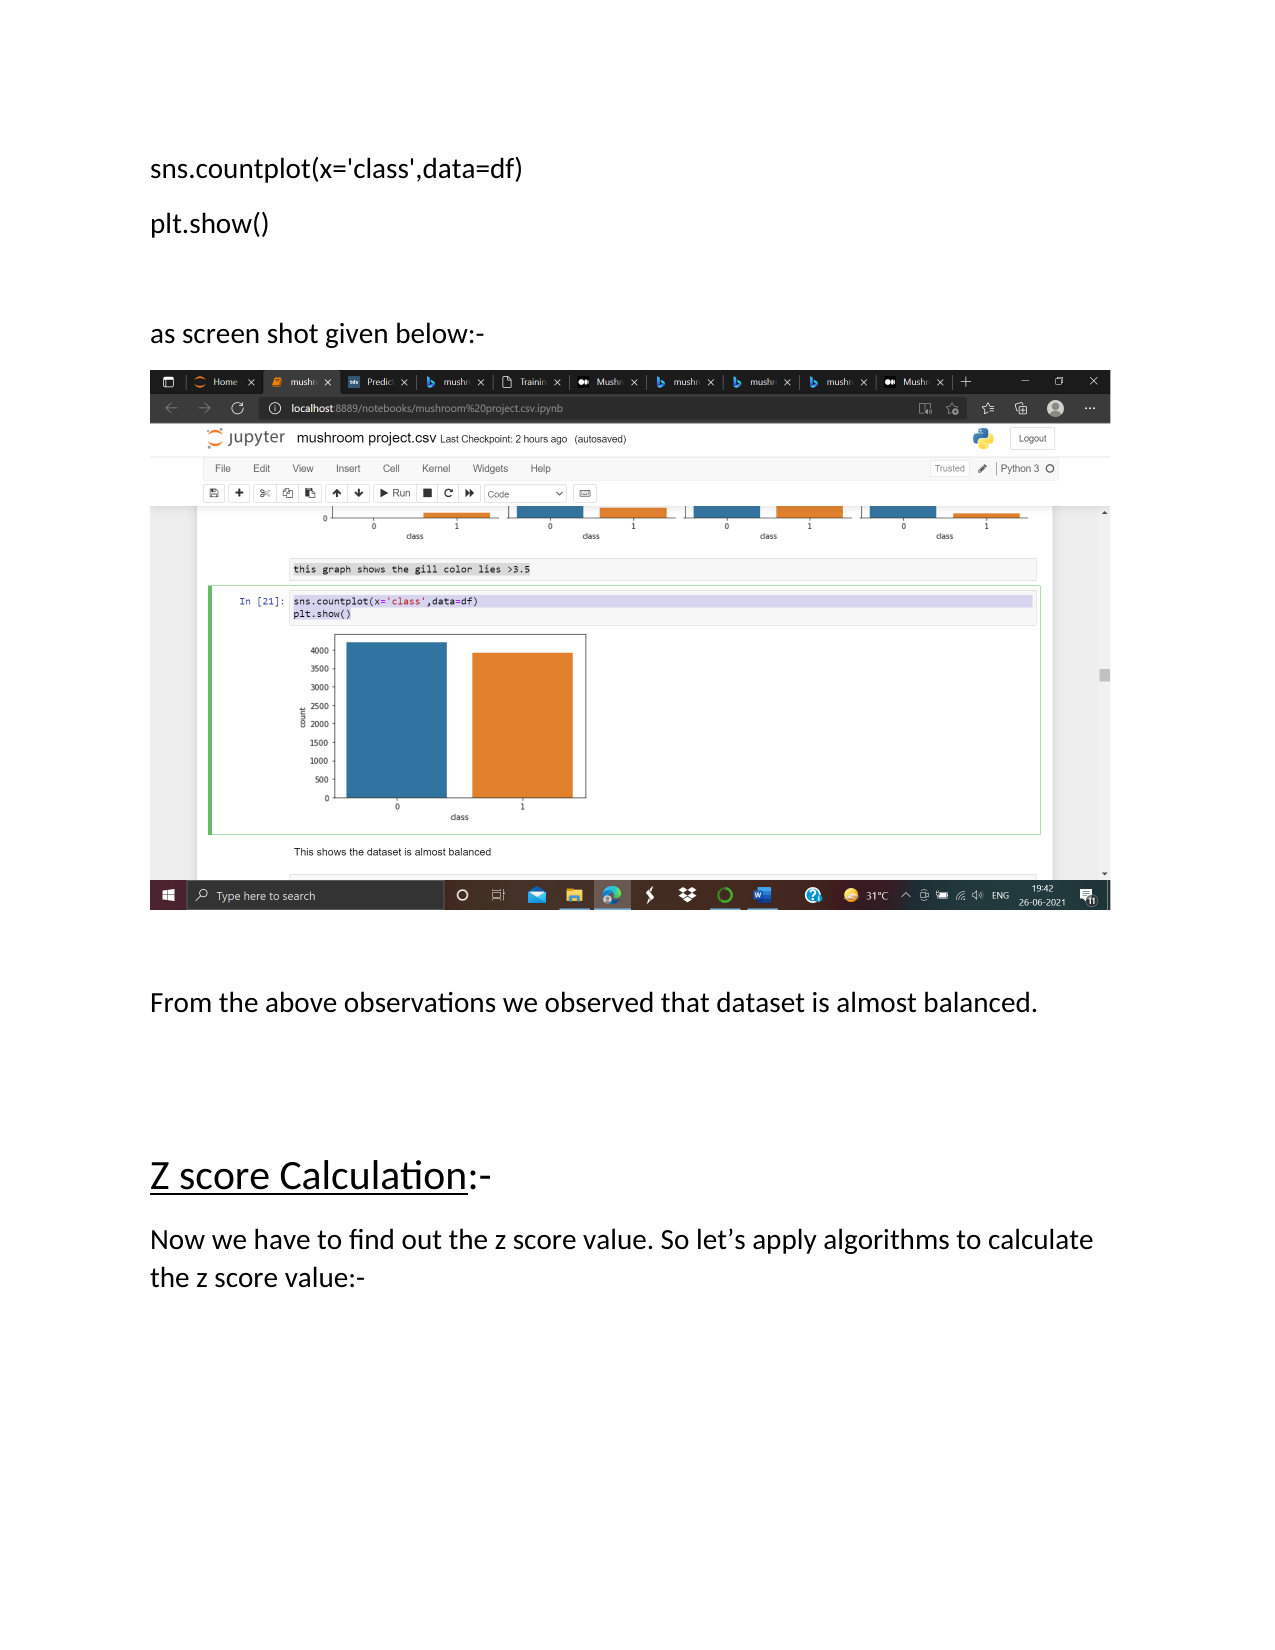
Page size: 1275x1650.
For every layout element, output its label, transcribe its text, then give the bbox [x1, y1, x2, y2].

text From the above observations we observed that dataset is almost balanced. [150, 984, 1125, 1019]
text sns.countplot(x='class',data=df) [150, 150, 1125, 186]
picture [150, 370, 1111, 910]
text Now we have to find out the z score value. So let’s apply algorithms to calculate the z score value:- [150, 1221, 1125, 1295]
text Z score Calculation:- [150, 1149, 1125, 1200]
text as screen shot given below:- [150, 315, 1125, 351]
text plt.show() [150, 205, 1125, 241]
